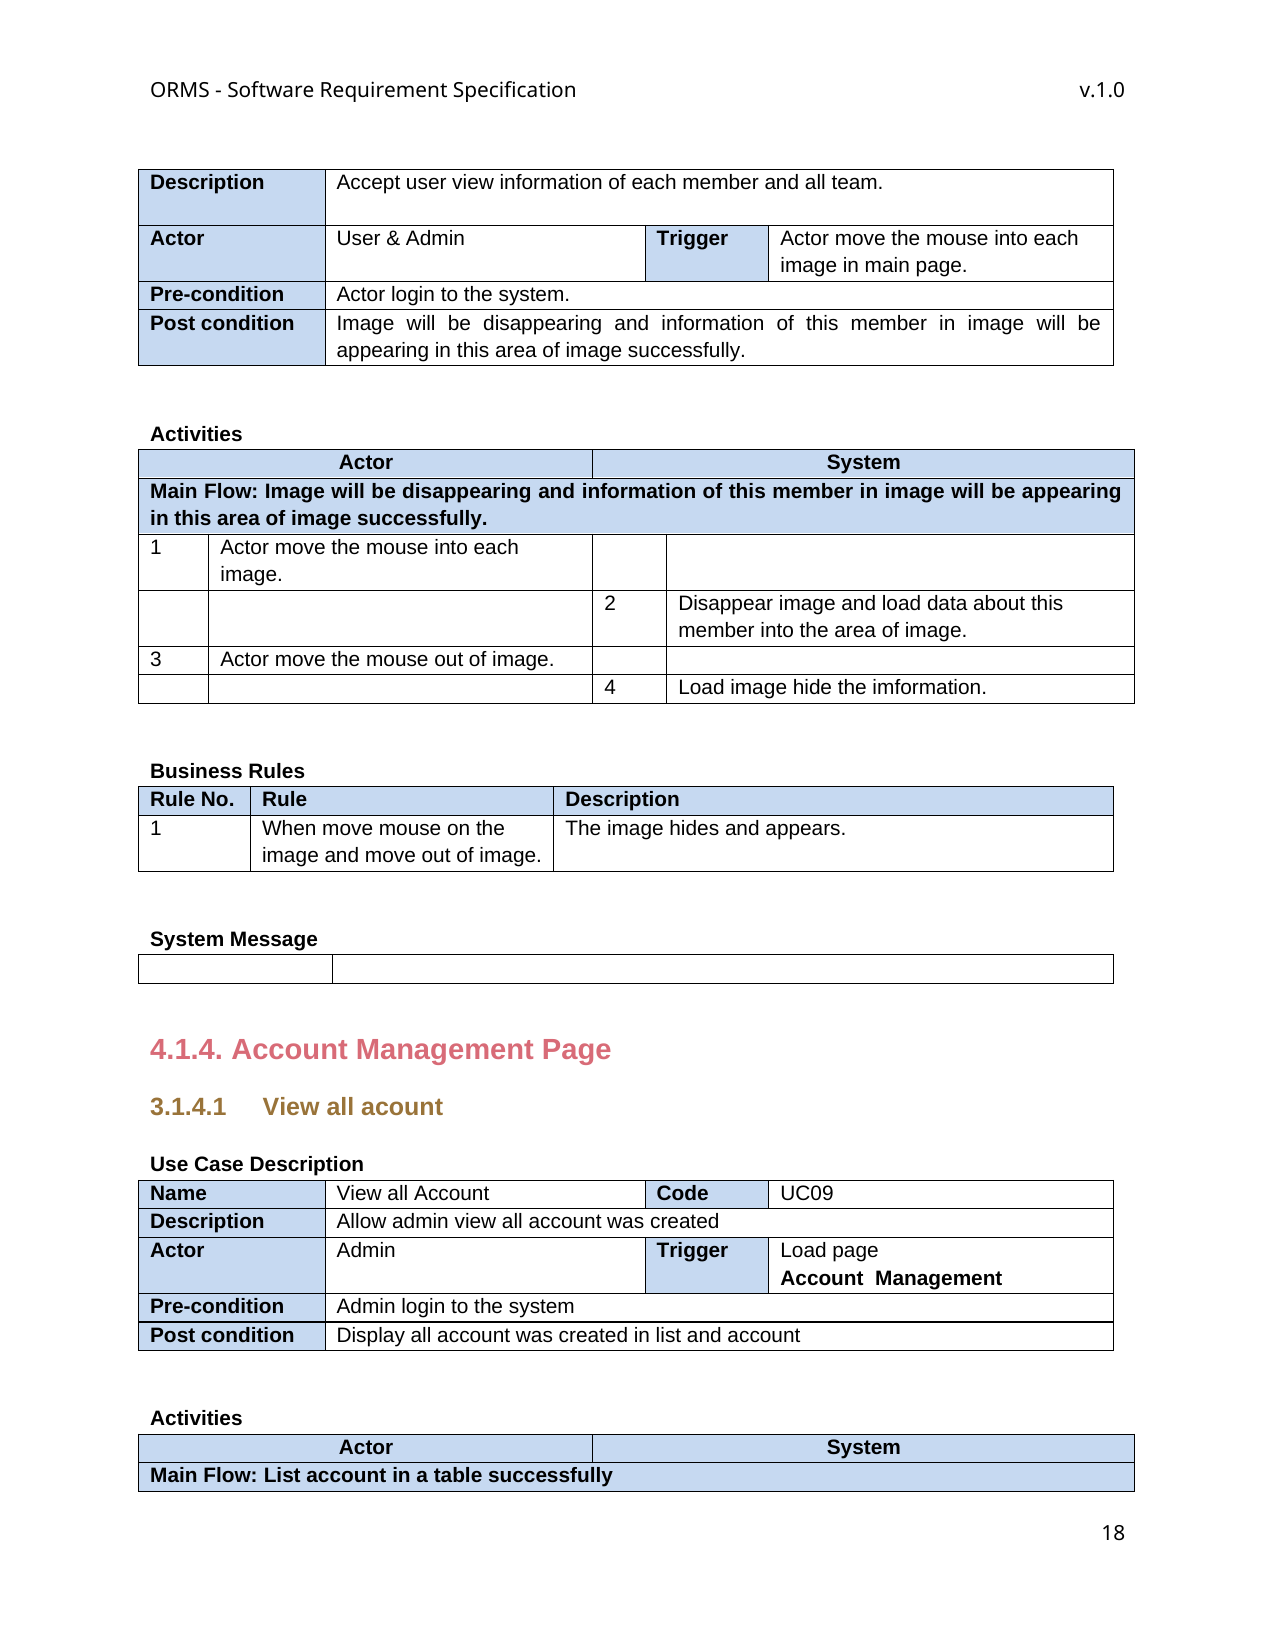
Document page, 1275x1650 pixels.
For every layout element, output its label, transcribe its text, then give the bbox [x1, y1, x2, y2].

table_cell Load page Account Management [769, 1238, 1113, 1293]
table_cell Actor move the mouse into each image in main page. [769, 226, 1113, 281]
table_cell 1 [139, 816, 250, 871]
table_cell Allow admin view all account was created [326, 1209, 1113, 1237]
table_cell [667, 647, 1134, 674]
table_cell [139, 591, 208, 646]
table_cell 1 [139, 535, 208, 589]
table_cell User & Admin [326, 226, 645, 281]
text Activities [150, 421, 1125, 445]
table_cell Pre-condition [139, 282, 325, 309]
table_cell Load image hide the imformation. [667, 675, 1134, 703]
table_header Rule [251, 787, 553, 815]
table_cell Actor move the mouse into each image. [209, 535, 592, 589]
table_cell 4 [593, 675, 666, 703]
table_cell Admin [326, 1238, 645, 1293]
text Business Rules [150, 759, 1125, 783]
table_cell Trigger [646, 226, 768, 281]
table_cell Admin login to the system [326, 1294, 1113, 1321]
table_header System [593, 1435, 1134, 1462]
table_cell Actor login to the system. [326, 282, 1113, 309]
table_cell 3 [139, 647, 208, 674]
table_header [333, 955, 1113, 983]
table_cell [593, 535, 666, 589]
table_header UC09 [769, 1181, 1113, 1208]
table_cell [593, 647, 666, 674]
table_cell Accept user view information of each member and all team. [326, 170, 1113, 225]
table_header Actor [139, 450, 592, 477]
table_cell Description [139, 1209, 325, 1237]
table_cell Description [139, 170, 325, 225]
table_cell Display all account was created in list and account [326, 1323, 1113, 1350]
table_cell The image hides and appears. [554, 816, 1113, 871]
table_header Actor [139, 1435, 592, 1462]
text Use Case Description [150, 1152, 1125, 1176]
subtitle View all acount [150, 1092, 1125, 1120]
table_cell Actor move the mouse out of image. [209, 647, 592, 674]
table_cell [209, 591, 592, 646]
table_header Code [646, 1181, 768, 1208]
table_header Name [139, 1181, 325, 1208]
table_header Description [554, 787, 1113, 815]
table_cell [667, 535, 1134, 589]
table_cell Disappear image and load data about this member into the area of image. [667, 591, 1134, 646]
table_cell Main Flow: List account in a table successfully [139, 1463, 1134, 1491]
text Activities [150, 1406, 1125, 1430]
table_header Rule No. [139, 787, 250, 815]
table_cell Actor [139, 226, 325, 281]
text System Message [150, 927, 1125, 951]
table_cell 2 [593, 591, 666, 646]
table_header System [593, 450, 1134, 477]
table_cell Image will be disappearing and information of this member in image will be appearing in this area of image successfully. [326, 310, 1113, 365]
table_cell [139, 675, 208, 703]
table_cell Post condition [139, 1323, 325, 1350]
table_cell When move mouse on the image and move out of image. [251, 816, 553, 871]
table_header [139, 955, 332, 983]
table_cell Post condition [139, 310, 325, 365]
table_header View all Account [326, 1181, 645, 1208]
table_cell [209, 675, 592, 703]
table_cell Actor [139, 1238, 325, 1293]
table_cell Trigger [646, 1238, 768, 1293]
text Account Management Page [150, 1032, 1125, 1066]
table_cell Main Flow: Image will be disappearing and information of this member in image will be appearing in this area of image successfully. [139, 479, 1134, 533]
table_cell Pre-condition [139, 1294, 325, 1321]
